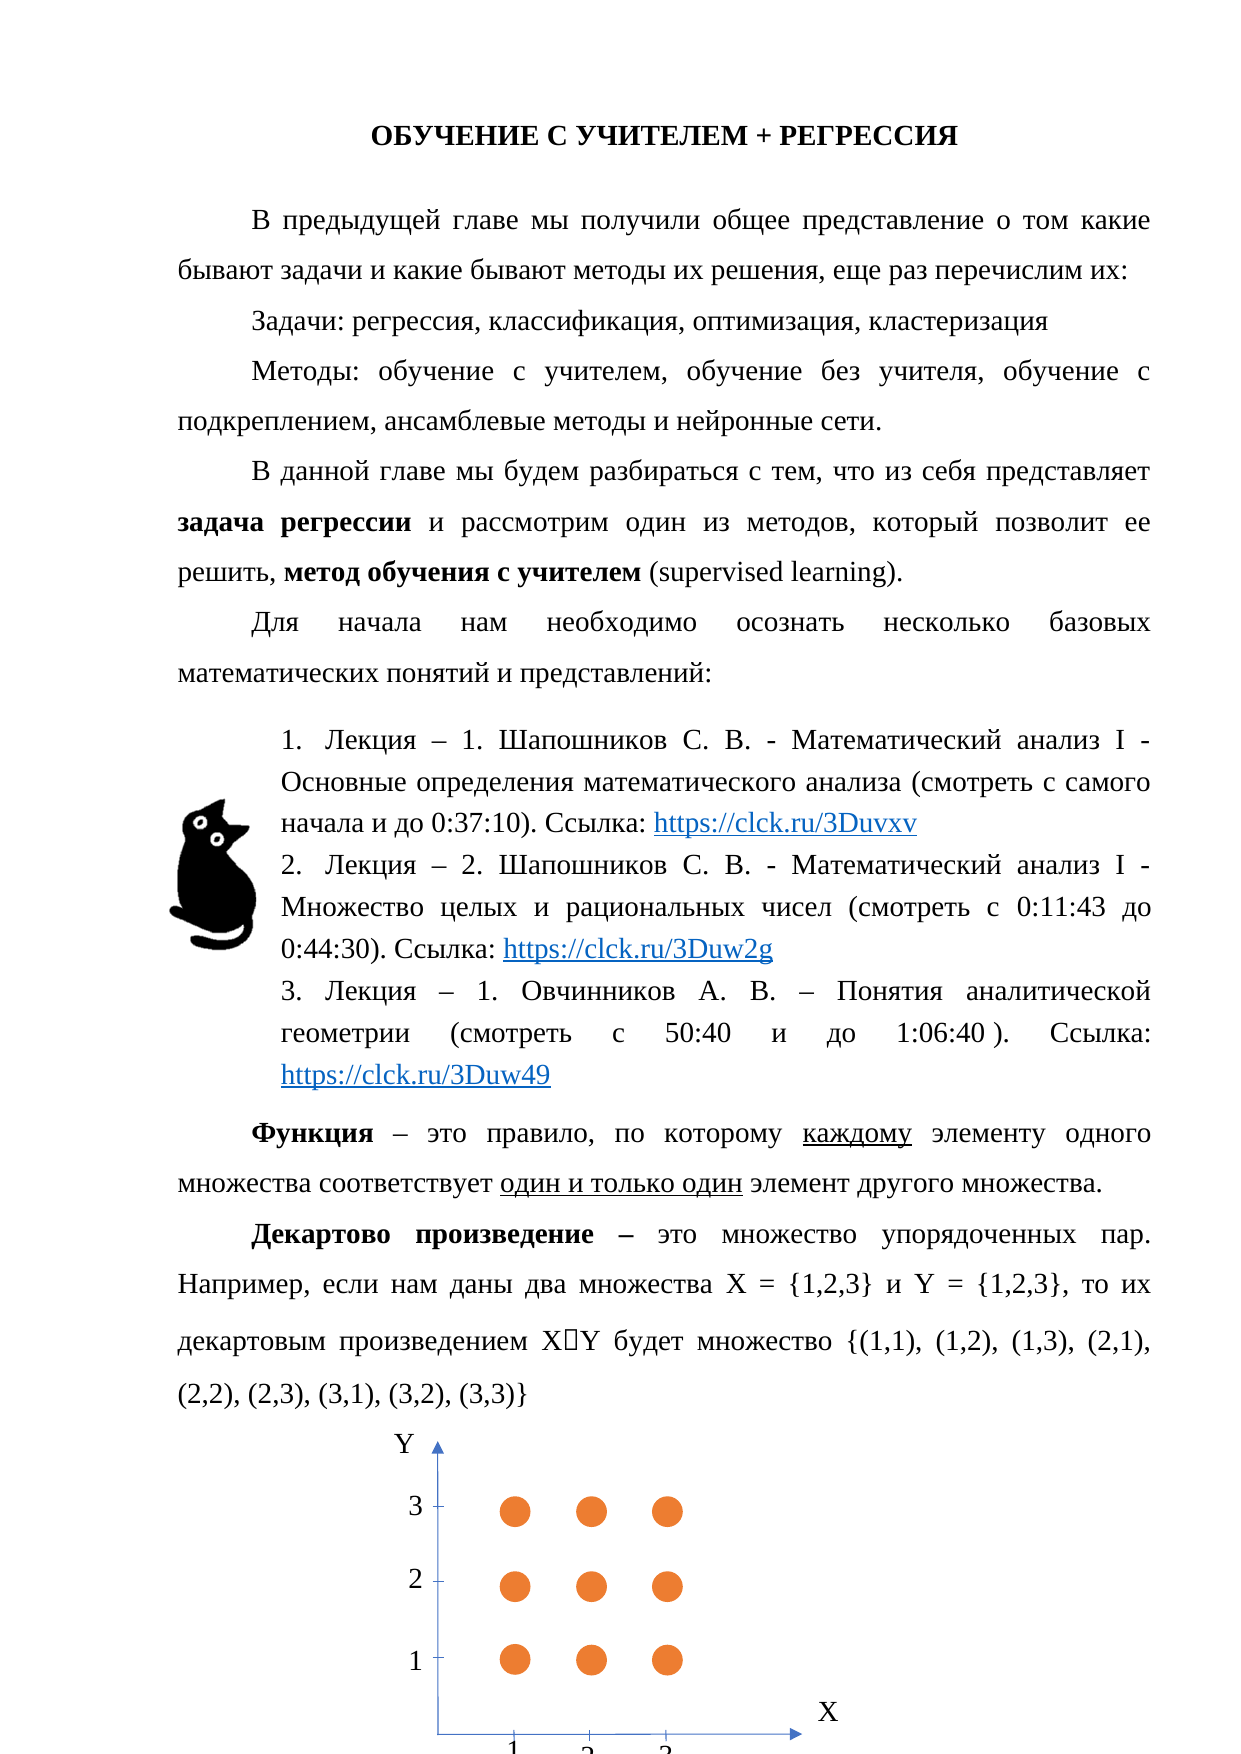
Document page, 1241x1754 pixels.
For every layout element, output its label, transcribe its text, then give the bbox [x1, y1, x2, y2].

text Для начала нам необходимо осознать несколько базовых математических понятий и представлений: [177, 604, 1152, 688]
list Лекция – 1. Овчинников А. В. – Понятия аналитической геометрии (смотреть с 50:40 и до 1:06:40 ). Ссылка: https://clck.ru/3Duw49 [281, 973, 1152, 1090]
list Лекция – 2. Шапошников С. В. - Математический анализ I - Множество целых и рациональных чисел (смотреть с 0:11:43 до 0:44:30). Ссылка: https://clck.ru/3Duw2g [281, 847, 1152, 965]
text Функция – это правило, по которому каждому элементу одного множества соответствует один и только один элемент другого множества. [177, 1115, 1152, 1199]
text В предыдущей главе мы получили общее представление о том какие бывают задачи и какие бывают методы их решения, еще раз перечислим их: [177, 202, 1152, 286]
text В данной главе мы будем разбираться с тем, что из себя представляет задача регрессии и рассмотрим один из методов, который позволит ее решить, метод обучения с учителем (supervised learning). [177, 453, 1152, 588]
text Задачи: регрессия, классификация, оптимизация, кластеризация [177, 303, 1152, 336]
text ОБУЧЕНИЕ С УЧИТЕЛЕМ + РЕГРЕССИЯ [177, 118, 1152, 152]
text Декартово произведение – это множество упорядоченных пар. Например, если нам даны два множества X = {1,2,3} и Y = {1,2,3}, то их декартовым произведением XY будет множество {(1,1), (1,2), (1,3), (2,1), (2,2), (2,3), (3,1), (3,2), (3,3)} [177, 1216, 1152, 1409]
text Методы: обучение с учителем, обучение без учителя, обучение с подкреплением, ансамблевые методы и нейронные сети. [177, 353, 1152, 437]
list Лекция – 1. Шапошников С. В. - Математический анализ I - Основные определения математического анализа (смотреть с самого начала и до 0:37:10). Ссылка: https://clck.ru/3Duvxv [281, 722, 1152, 839]
picture [165, 794, 258, 954]
